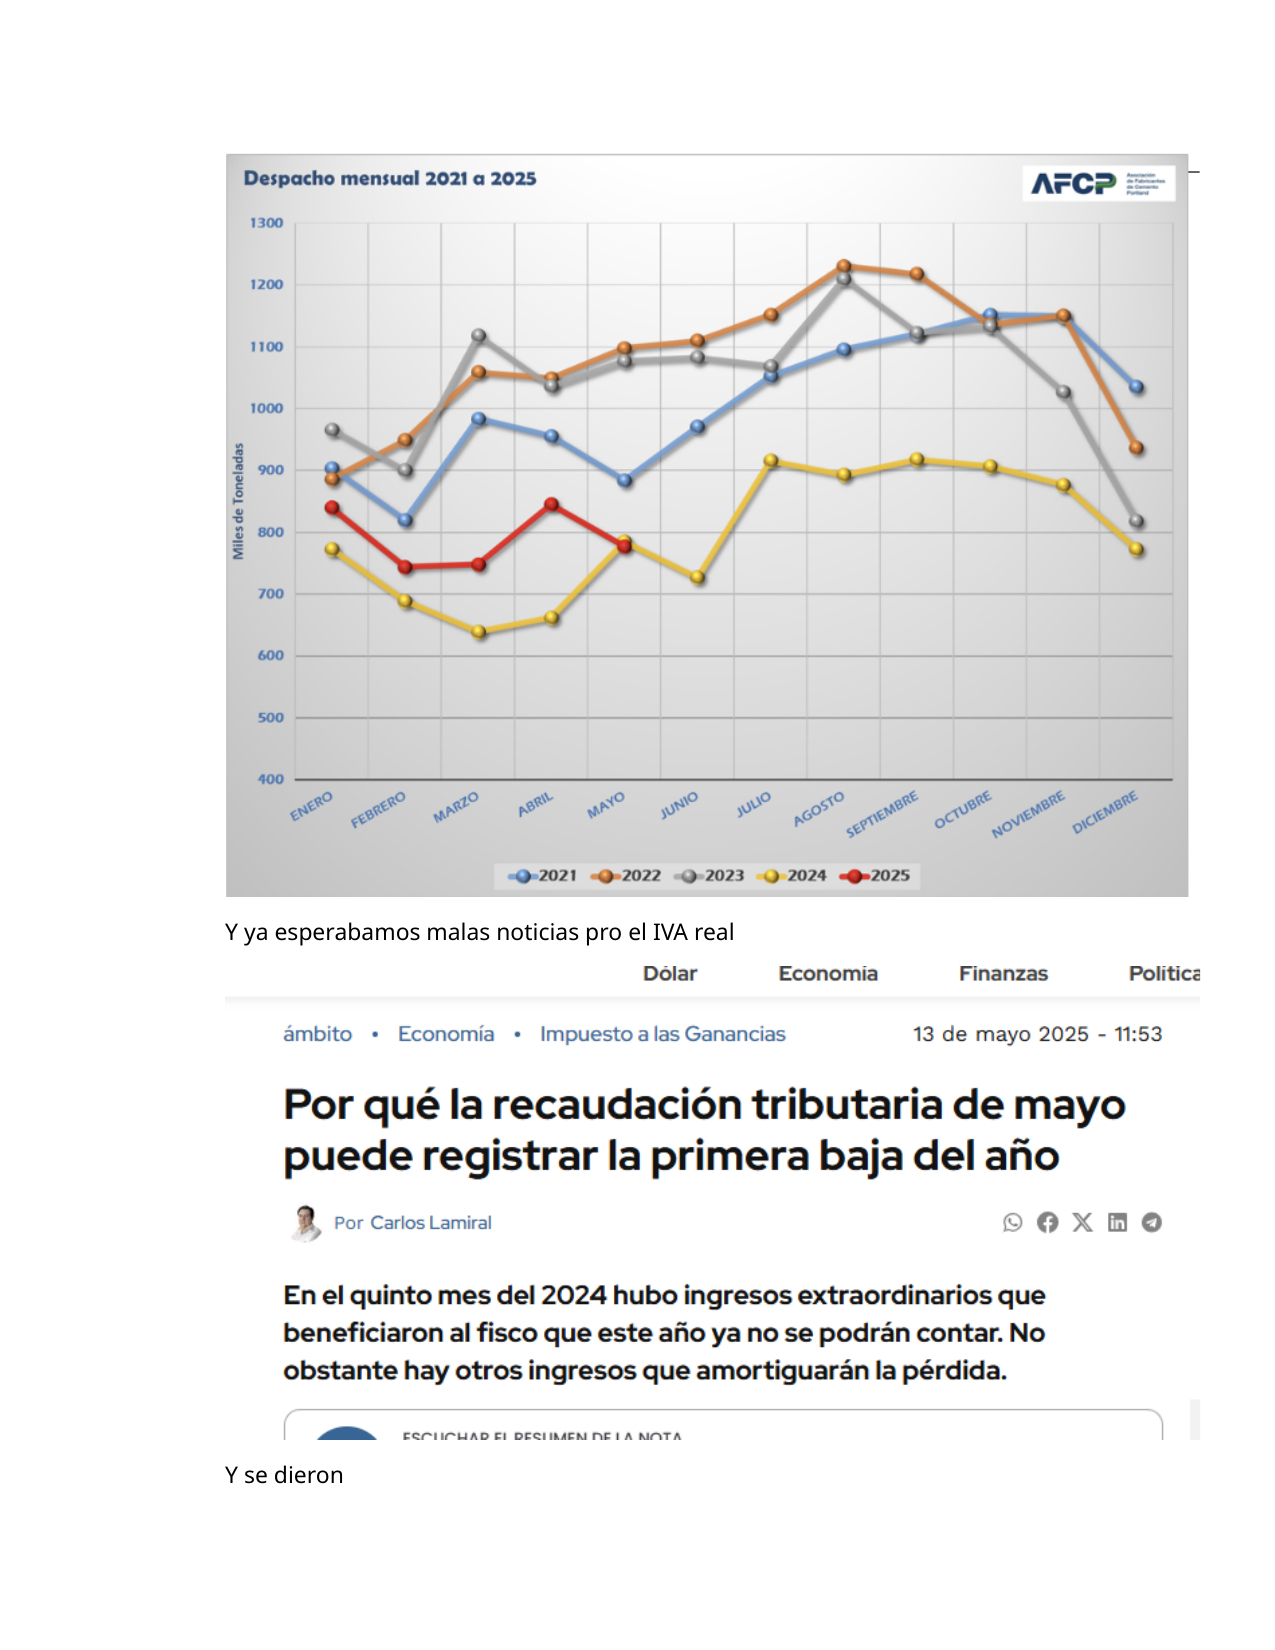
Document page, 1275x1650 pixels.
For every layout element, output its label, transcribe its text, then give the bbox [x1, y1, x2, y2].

picture [225, 966, 1200, 1440]
text Y se dieron [225, 1459, 1125, 1490]
text Y ya esperabamos malas noticias pro el IVA real [225, 916, 1125, 947]
picture [225, 150, 1200, 897]
